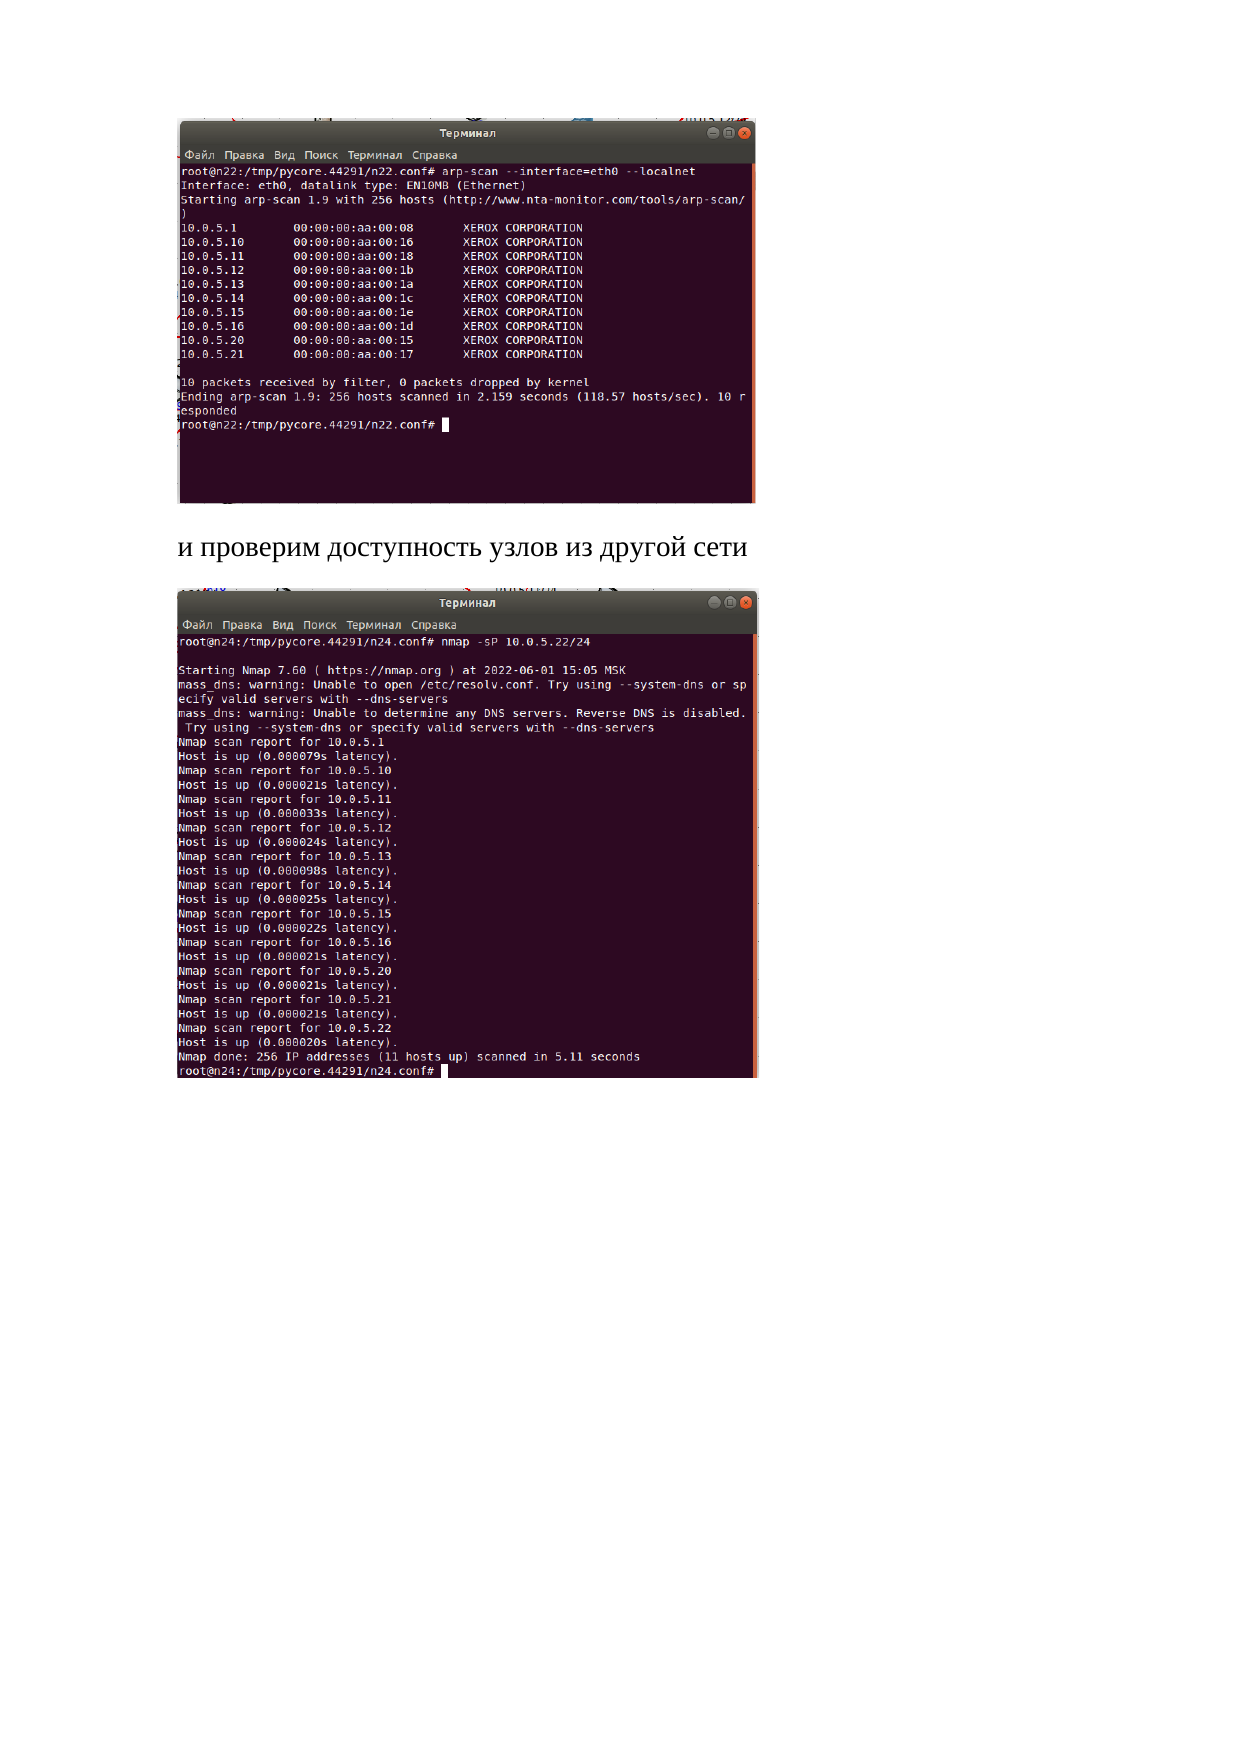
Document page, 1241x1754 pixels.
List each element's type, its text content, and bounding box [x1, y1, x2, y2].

picture [177, 118, 756, 504]
picture [177, 588, 760, 1078]
text и проверим доступность узлов из другой сети [177, 529, 1152, 562]
